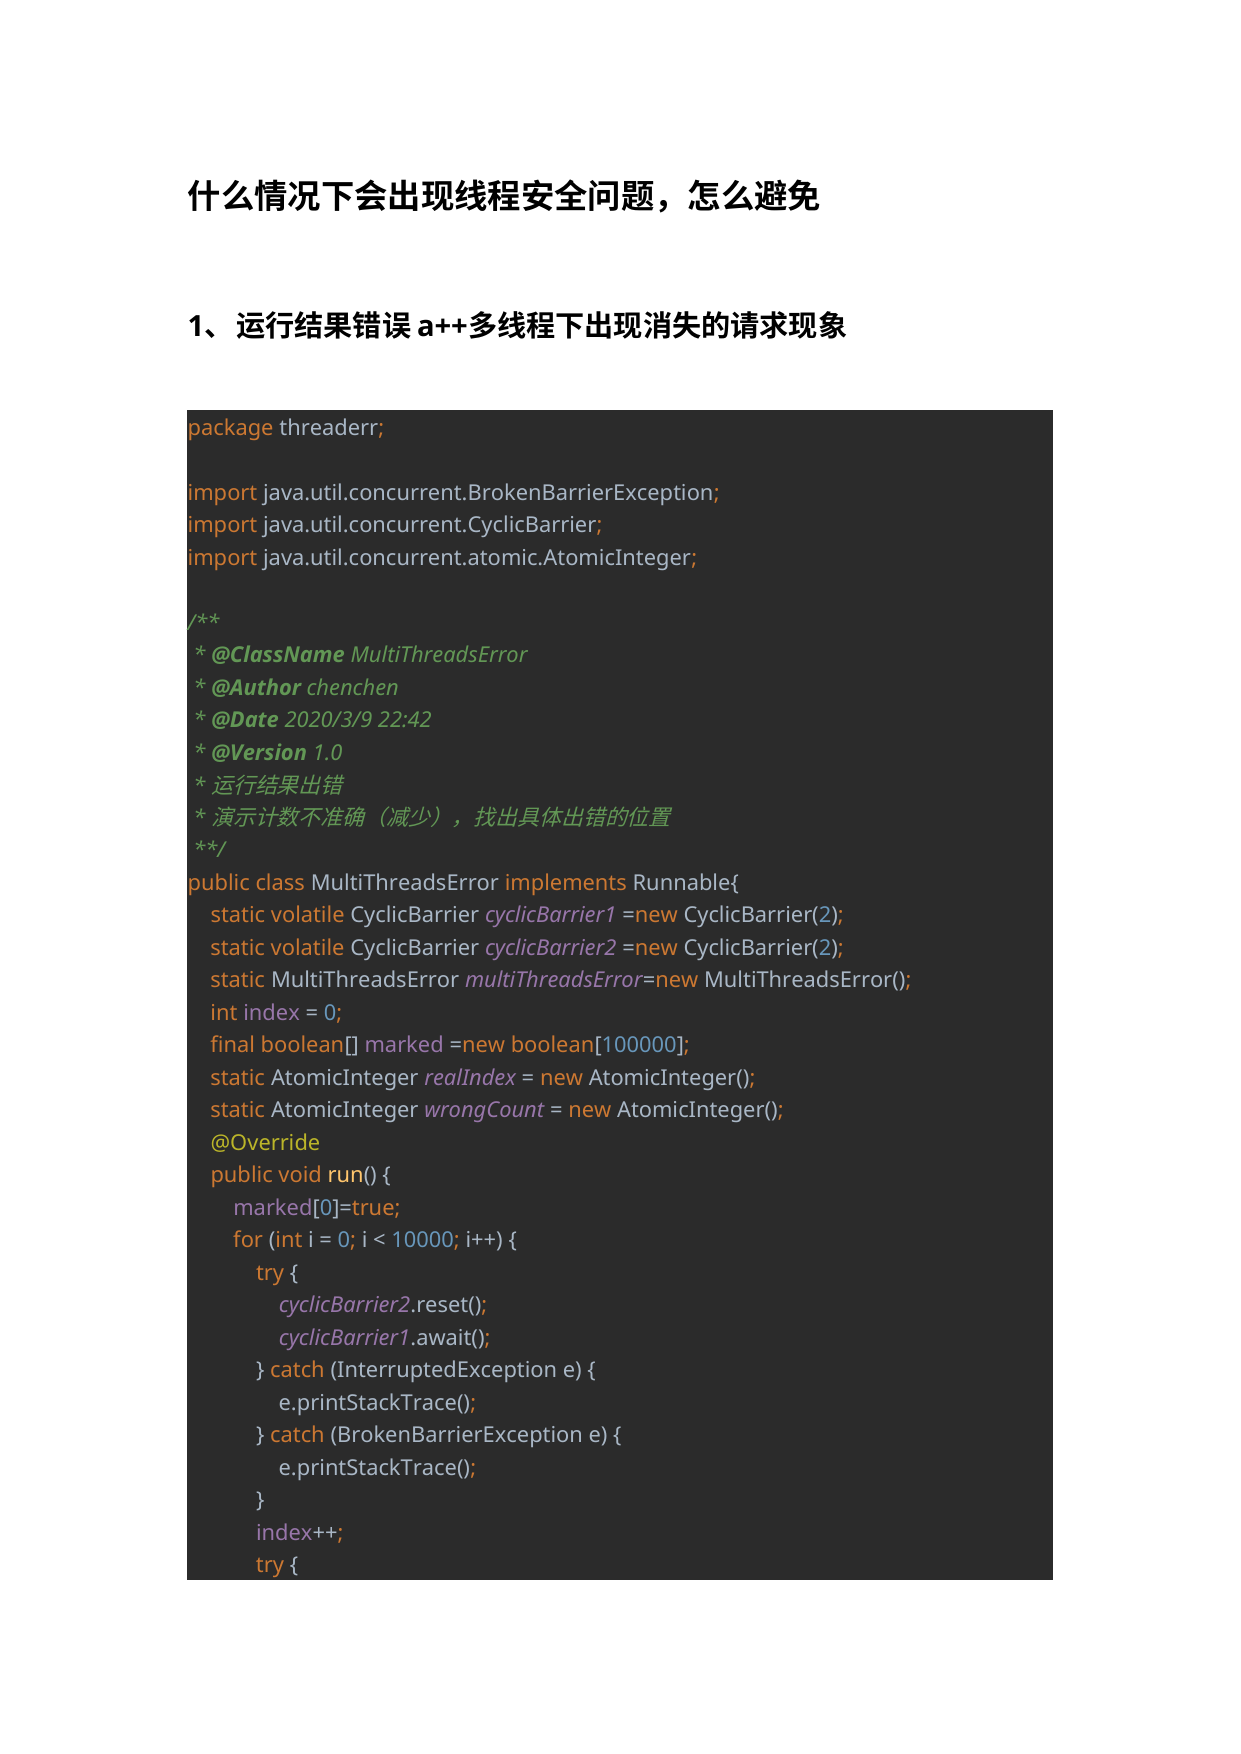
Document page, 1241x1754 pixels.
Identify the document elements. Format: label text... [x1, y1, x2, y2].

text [187, 410, 1053, 1580]
subtitle 什么情况下会出现线程安全问题，怎么避免 [187, 162, 1053, 227]
subtitle 运行结果错误a++多线程下出现消失的请求现象 [187, 291, 1053, 356]
